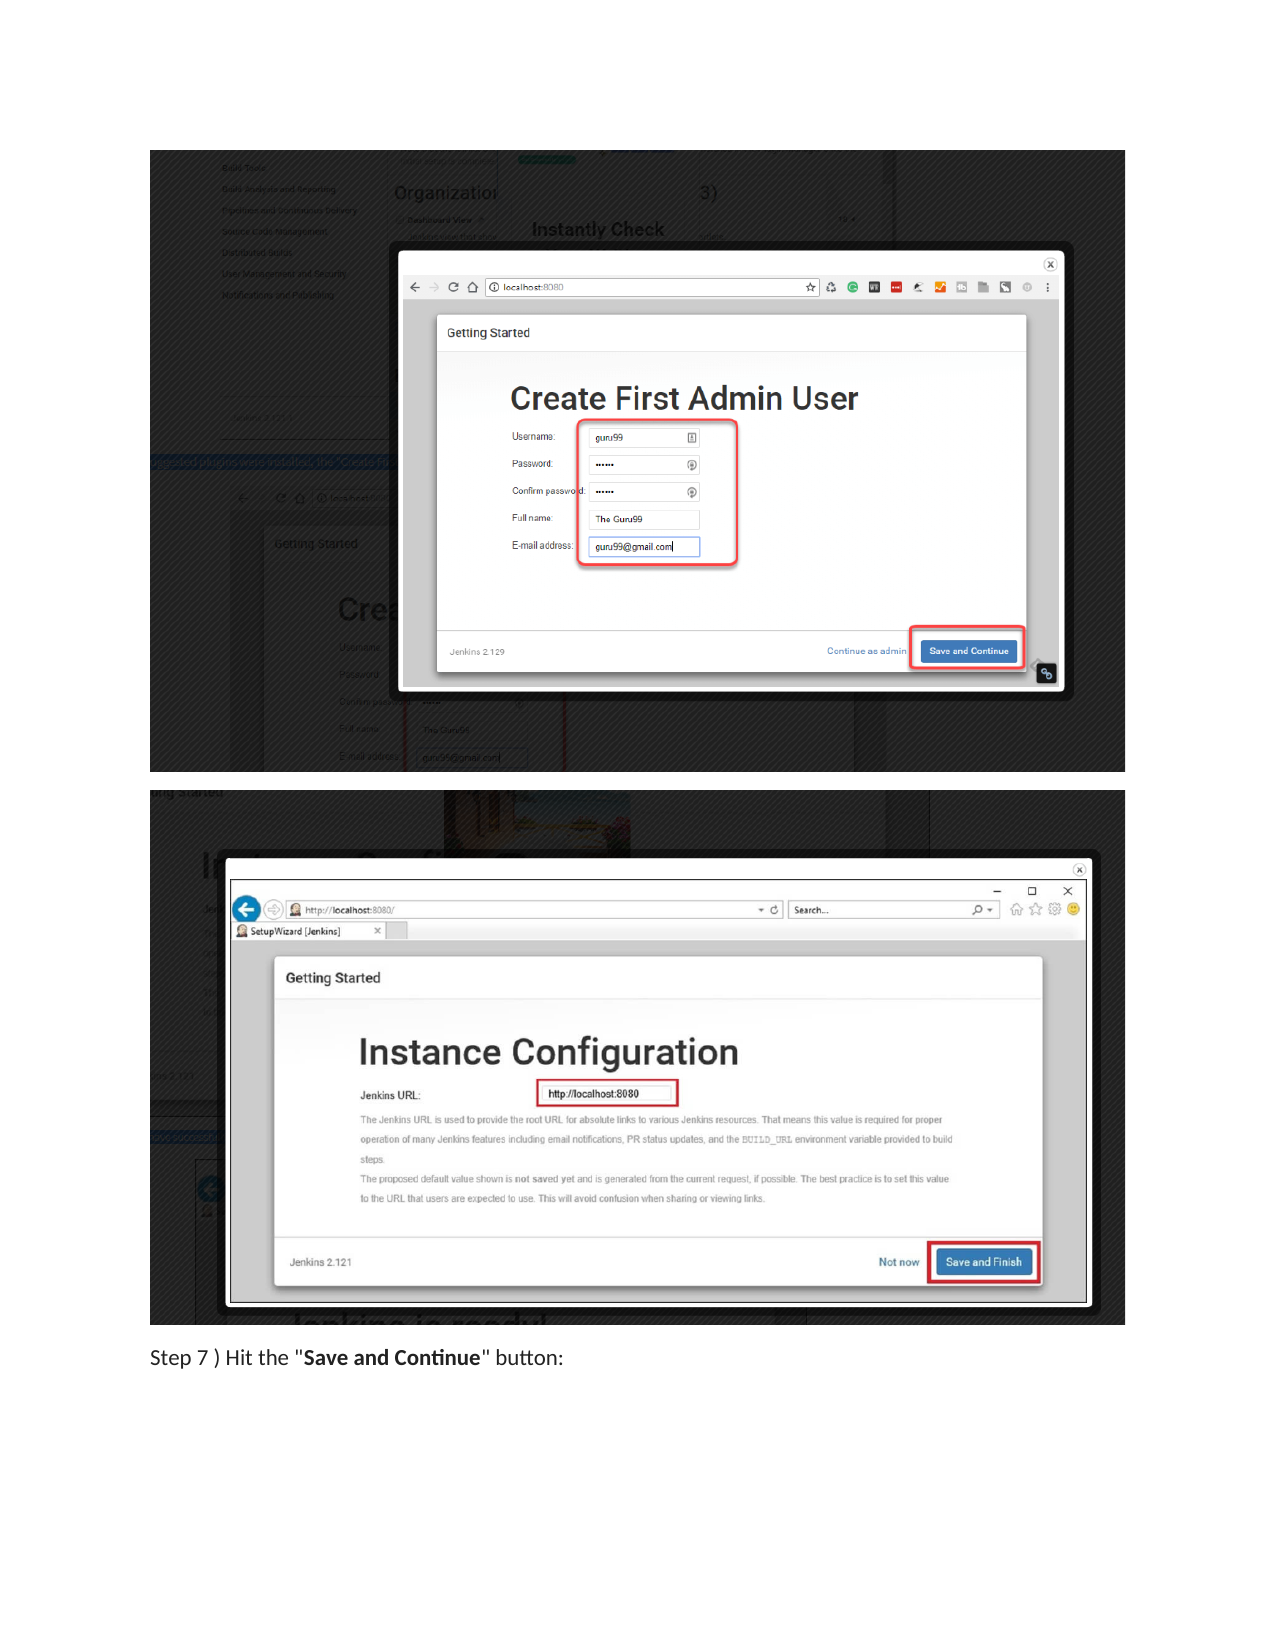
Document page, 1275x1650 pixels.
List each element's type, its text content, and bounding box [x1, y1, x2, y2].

picture [150, 150, 1125, 772]
picture [150, 790, 1125, 1325]
text Step 7 ) Hit the "Save and Continue" button: [150, 1343, 1125, 1371]
